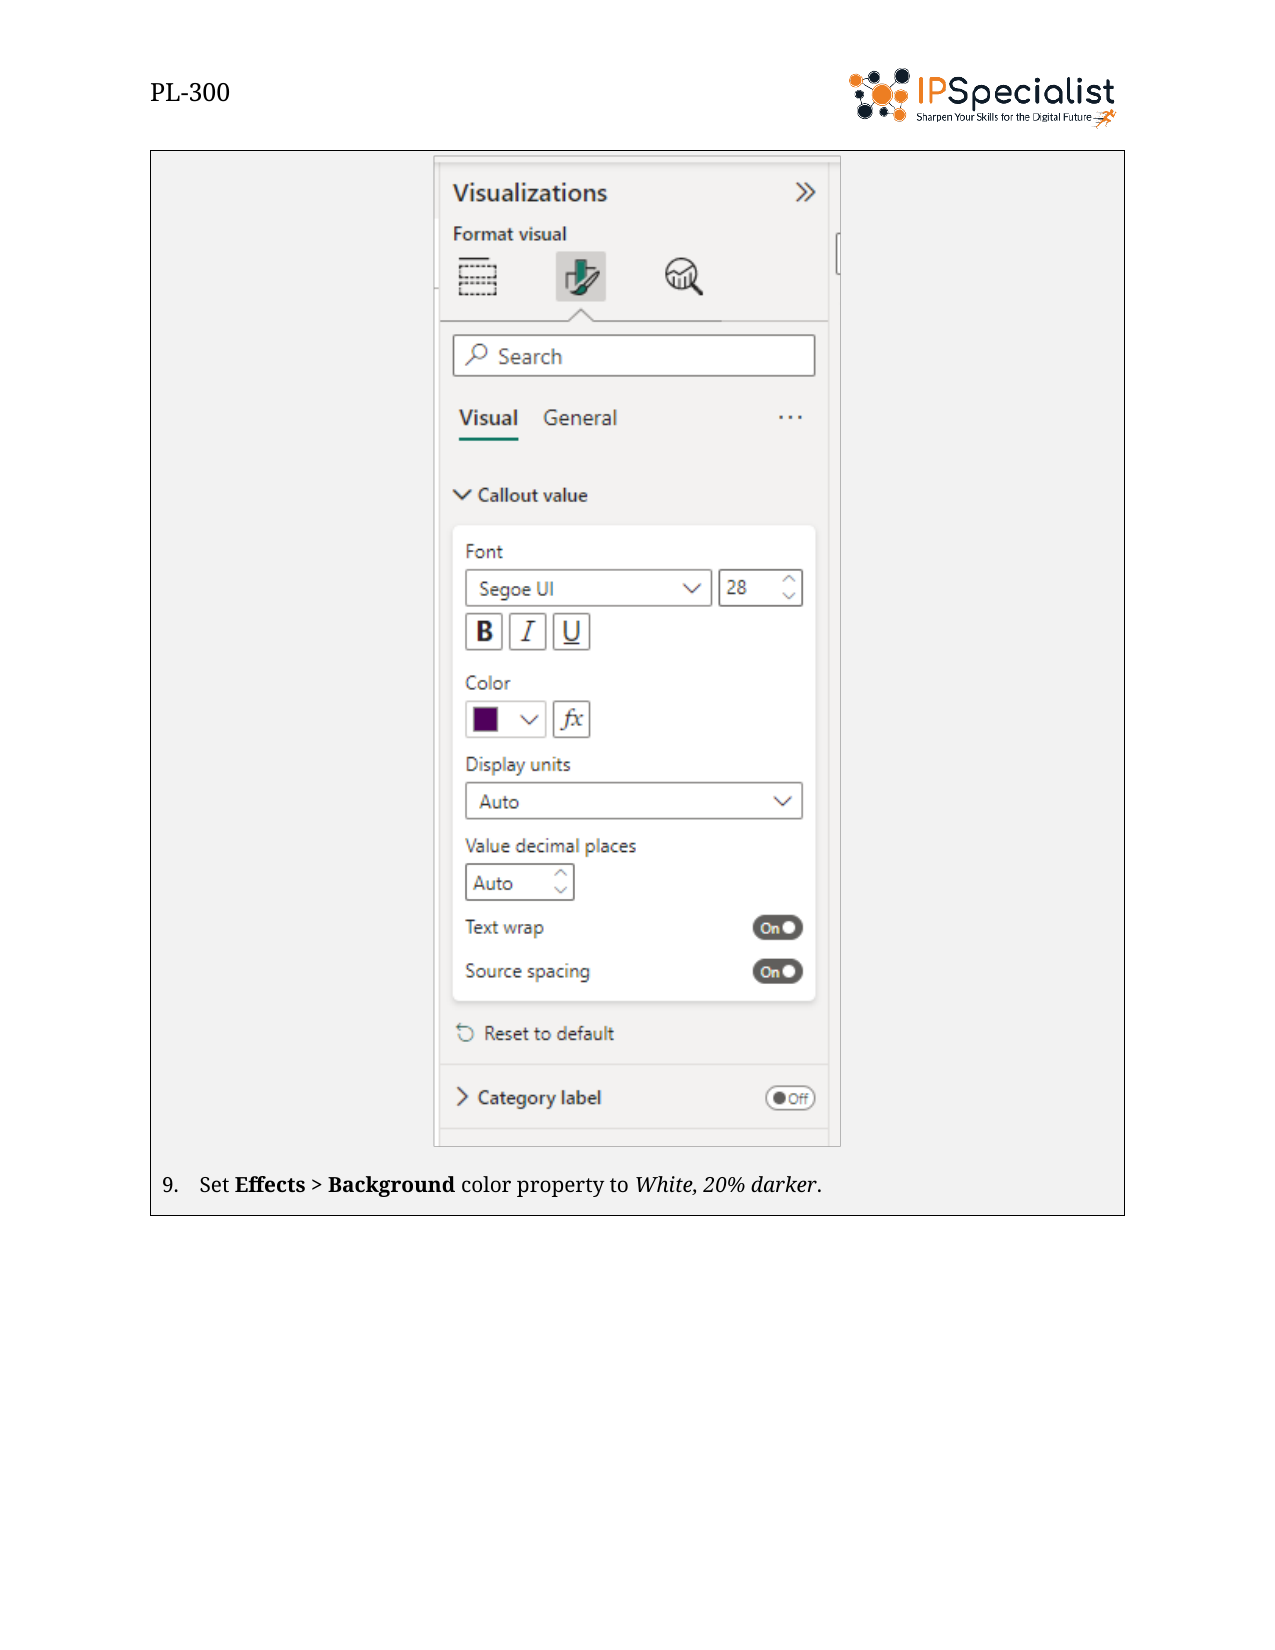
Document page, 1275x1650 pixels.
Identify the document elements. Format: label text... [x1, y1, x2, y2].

picture [843, 54, 1121, 136]
picture [428, 151, 847, 1153]
